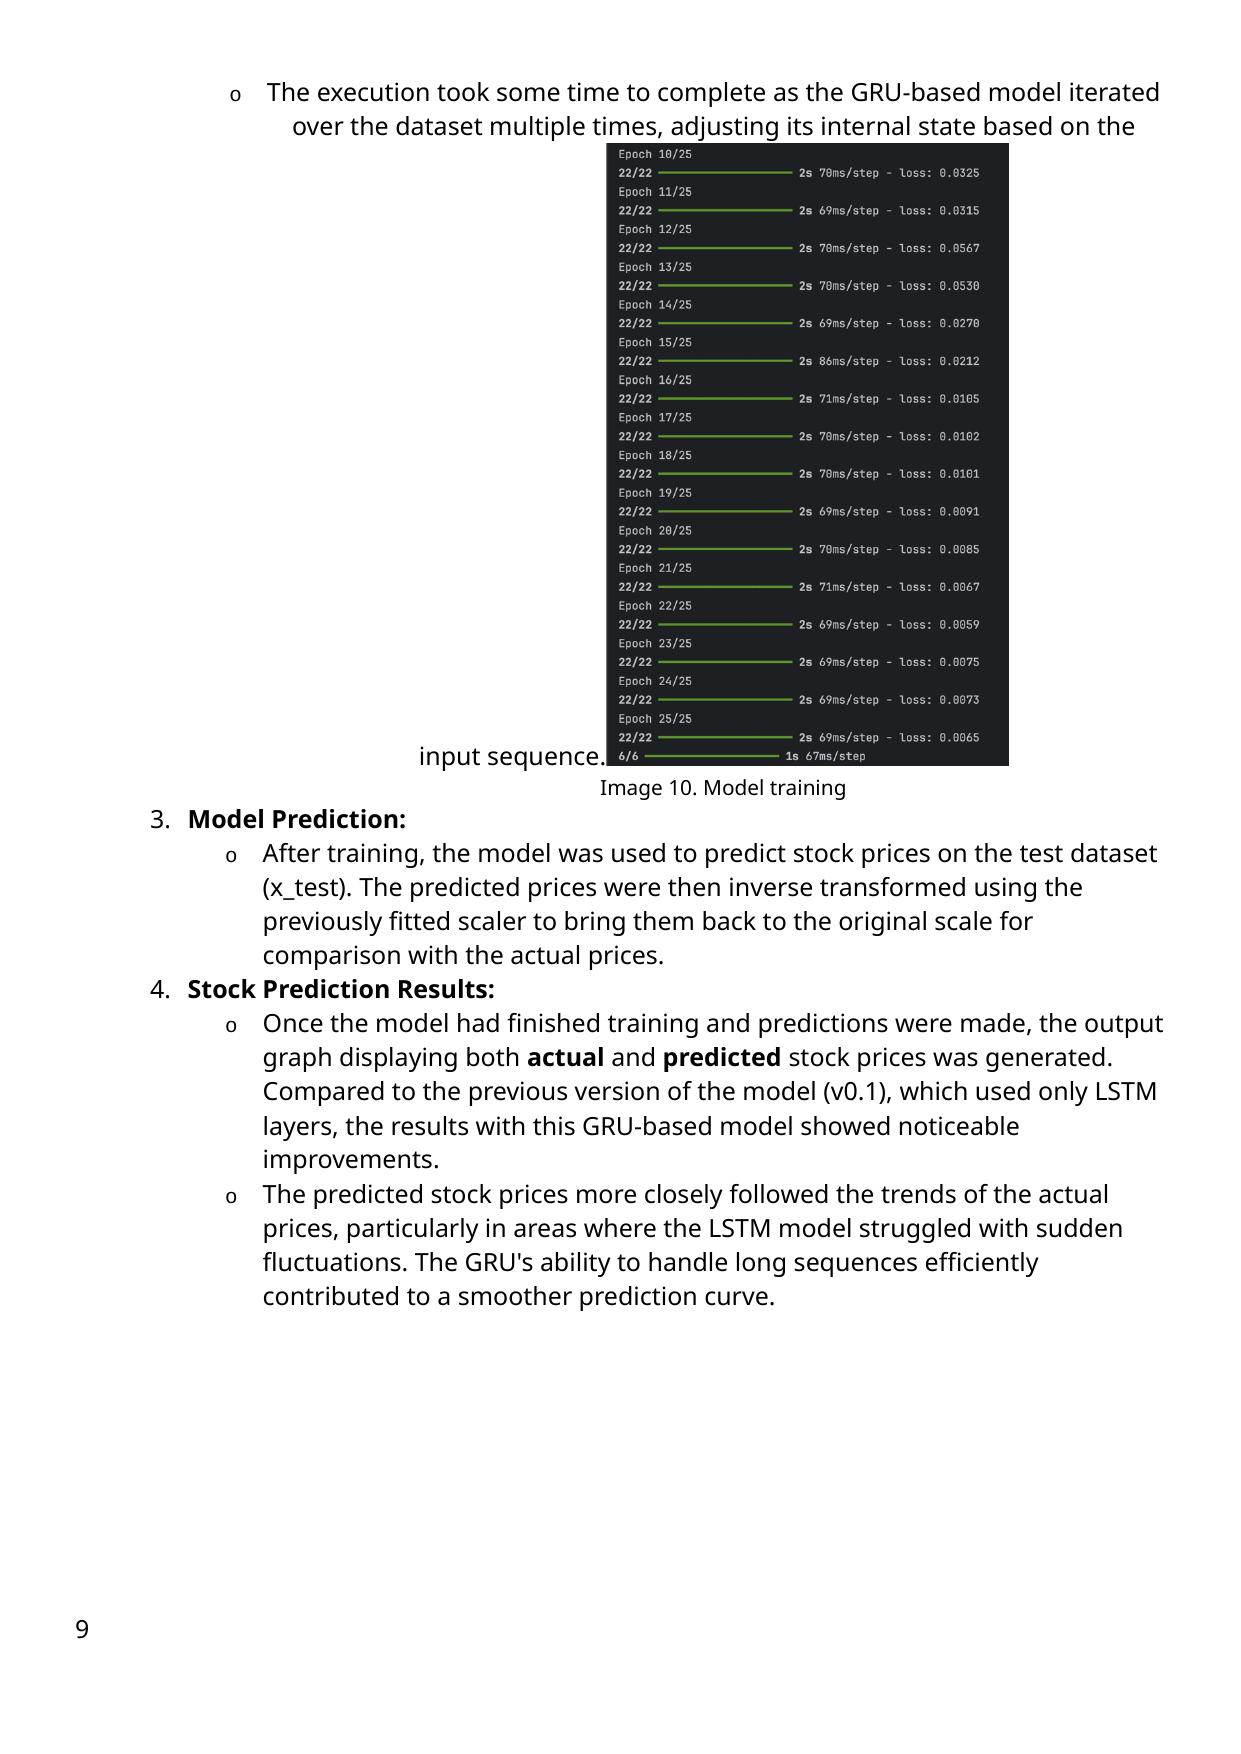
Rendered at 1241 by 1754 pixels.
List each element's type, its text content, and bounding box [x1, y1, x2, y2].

list Model Prediction: [150, 802, 1165, 836]
text Image 10. Model training [600, 773, 1165, 802]
picture [606, 143, 1009, 766]
list Once the model had finished training and predictions were made, the output graph displaying both actual and predicted stock prices was generated. Compared to the previous version of the model (v0.1), which used only LSTM layers, the results with this GRU-based model showed noticeable improvements. [225, 1006, 1165, 1176]
list After training, the model was used to predict stock prices on the test dataset (x_test). The predicted prices were then inverse transformed using the previously fitted scaler to bring them back to the original scale for comparison with the actual prices. [225, 836, 1165, 972]
list Stock Prediction Results: [150, 972, 1165, 1006]
list The predicted stock prices more closely followed the trends of the actual prices, particularly in areas where the LSTM model struggled with sudden fluctuations. The GRU's ability to handle long sequences efficiently contributed to a smoother prediction curve. [225, 1176, 1165, 1312]
